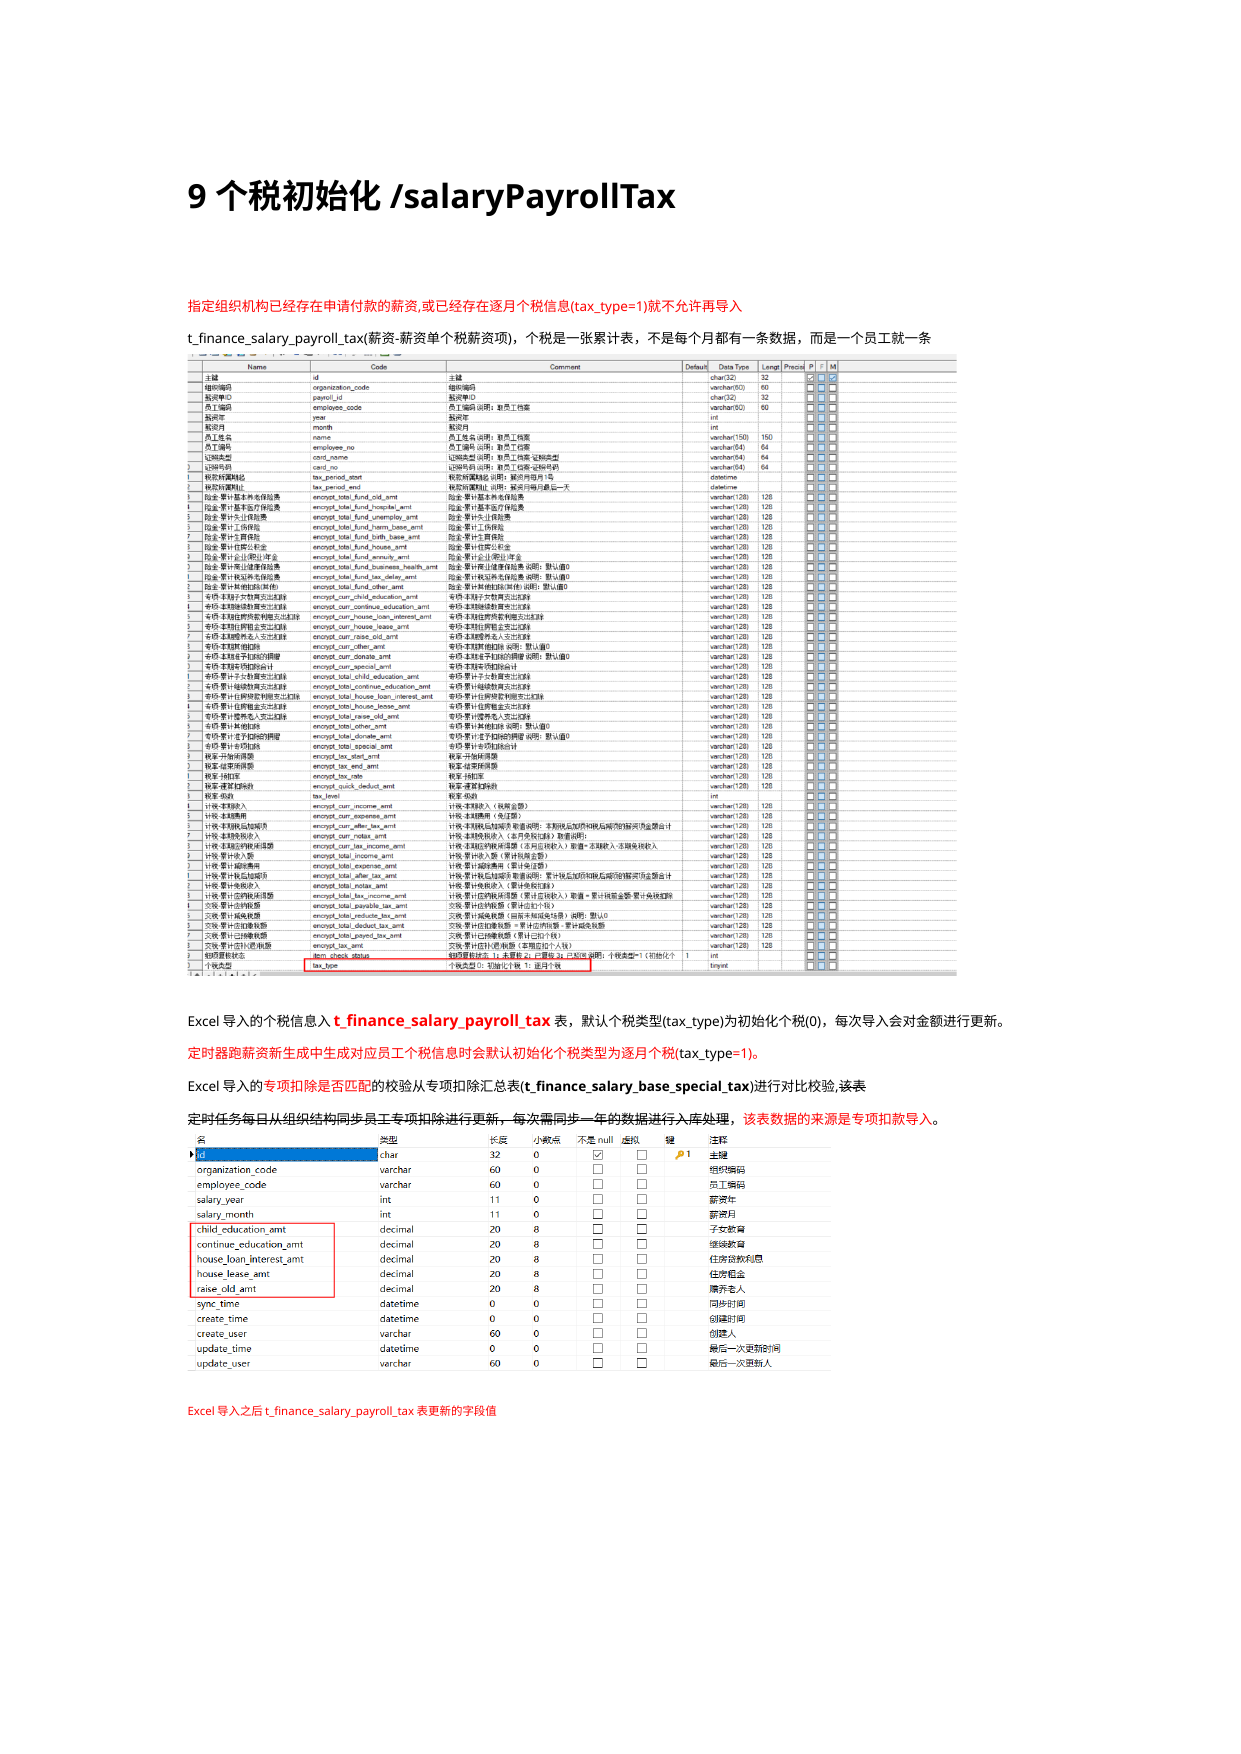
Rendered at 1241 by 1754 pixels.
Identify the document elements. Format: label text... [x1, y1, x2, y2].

picture [187, 1134, 831, 1383]
text 定时器跑薪资新生成中生成对应员工个税信息时会默认初始化个税类型为逐月个税(tax_type=1)。 [187, 1037, 1053, 1069]
text Excel导入之后t_finance_salary_payroll_tax表更新的字段值 [187, 1394, 1053, 1427]
text Excel导入的个税信息入t_finance_salary_payroll_tax表，默认个税类型(tax_type)为初始化个税(0)，每次导入会对金额进行更新。 [187, 1004, 1053, 1037]
subtitle 9 个税初始化 /salaryPayrollTax [187, 162, 1053, 227]
text 定时任务每日从组织结构同步员工专项扣除进行更新，每次需同步一年的数据进行入库处理，该表数据的来源是专项扣款导入。 [187, 1102, 1053, 1134]
text Excel导入的专项扣除是否匹配的校验从专项扣除汇总表(t_finance_salary_base_special_tax)进行对比校验,该表 [187, 1069, 1053, 1102]
text t_finance_salary_payroll_tax(薪资-薪资单个税薪资项)，个税是一张累计表，不是每个月都有一条数据，而是一个员工就一条 [187, 322, 1053, 354]
picture [187, 354, 957, 976]
text 指定组织机构已经存在申请付款的薪资,或已经存在逐月个税信息(tax_type=1)就不允许再导入 [187, 289, 1053, 322]
